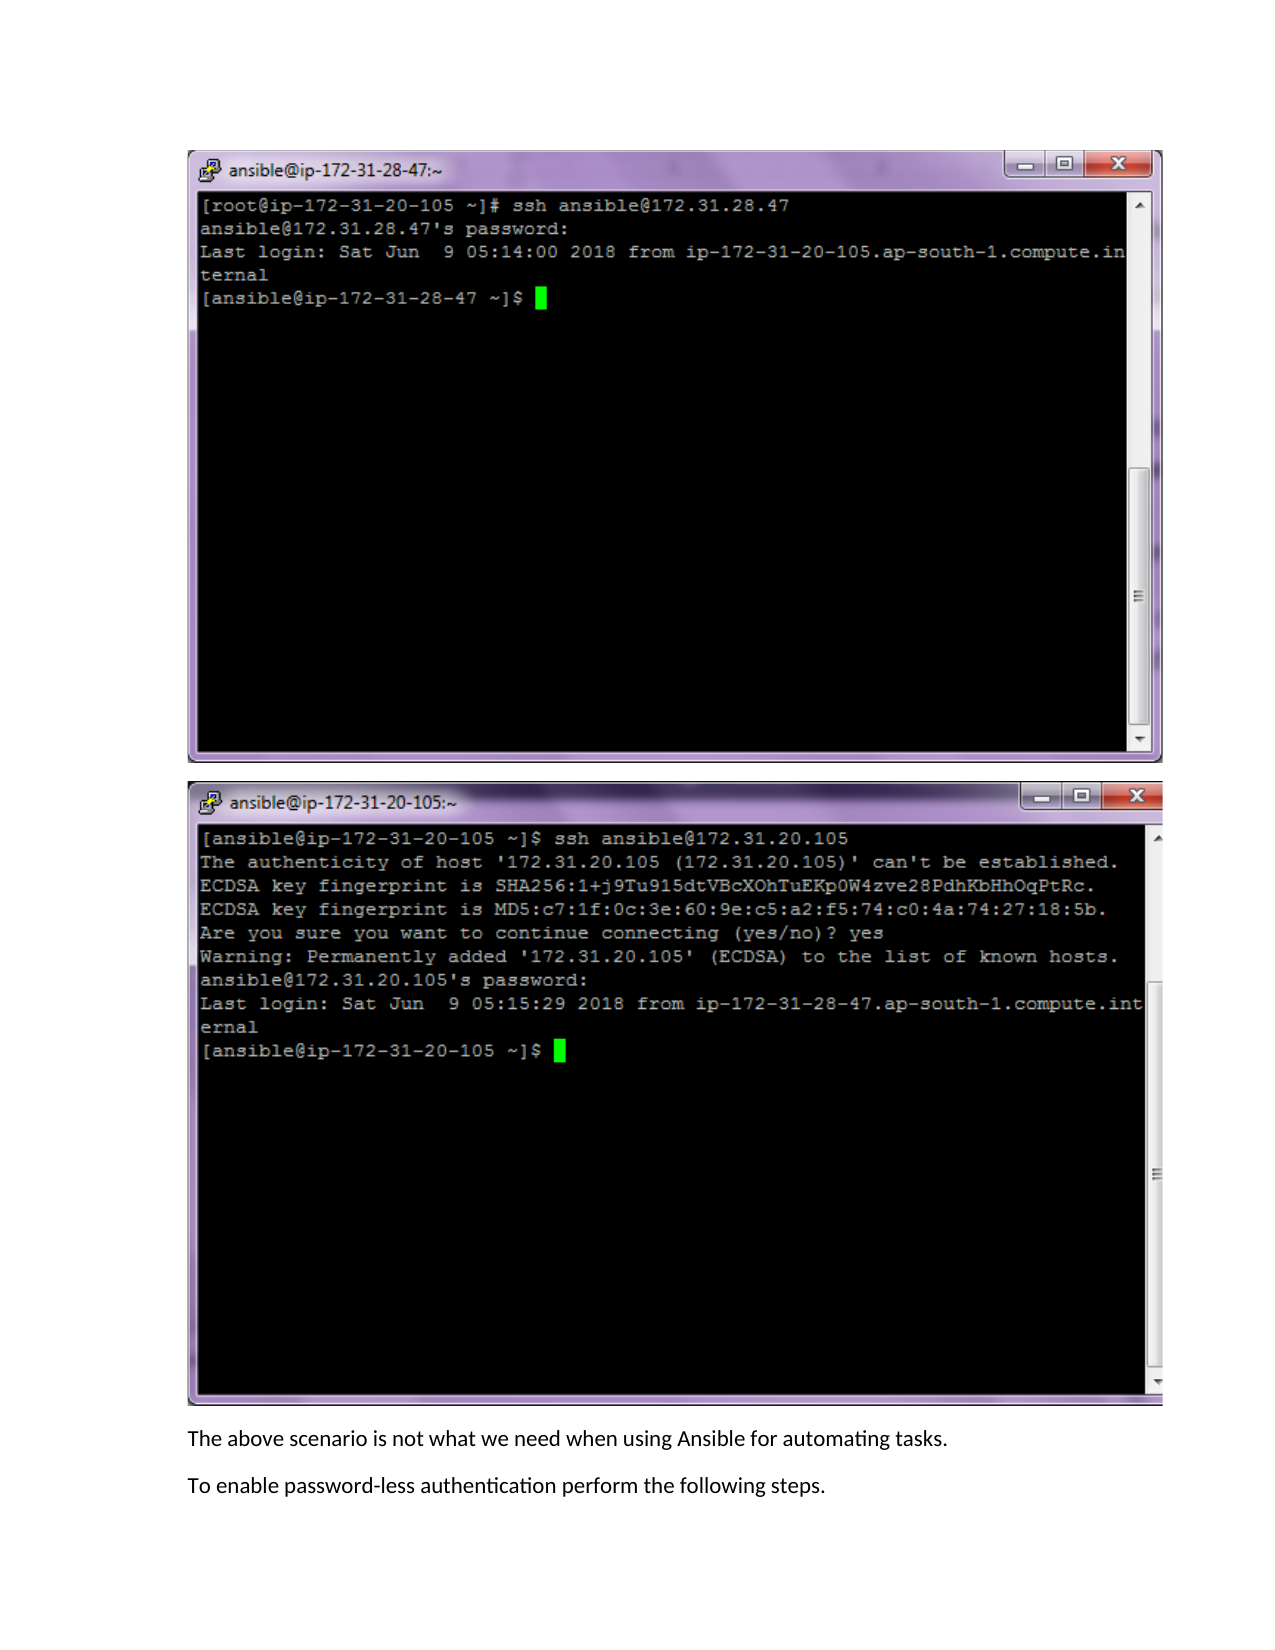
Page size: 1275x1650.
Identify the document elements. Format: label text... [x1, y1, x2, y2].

picture [187, 150, 1163, 763]
text To enable password-less authentication perform the following steps. [187, 1471, 1153, 1499]
text The above scenario is not what we need when using Ansible for automating tasks. [187, 1424, 1153, 1453]
picture [187, 781, 1163, 1406]
